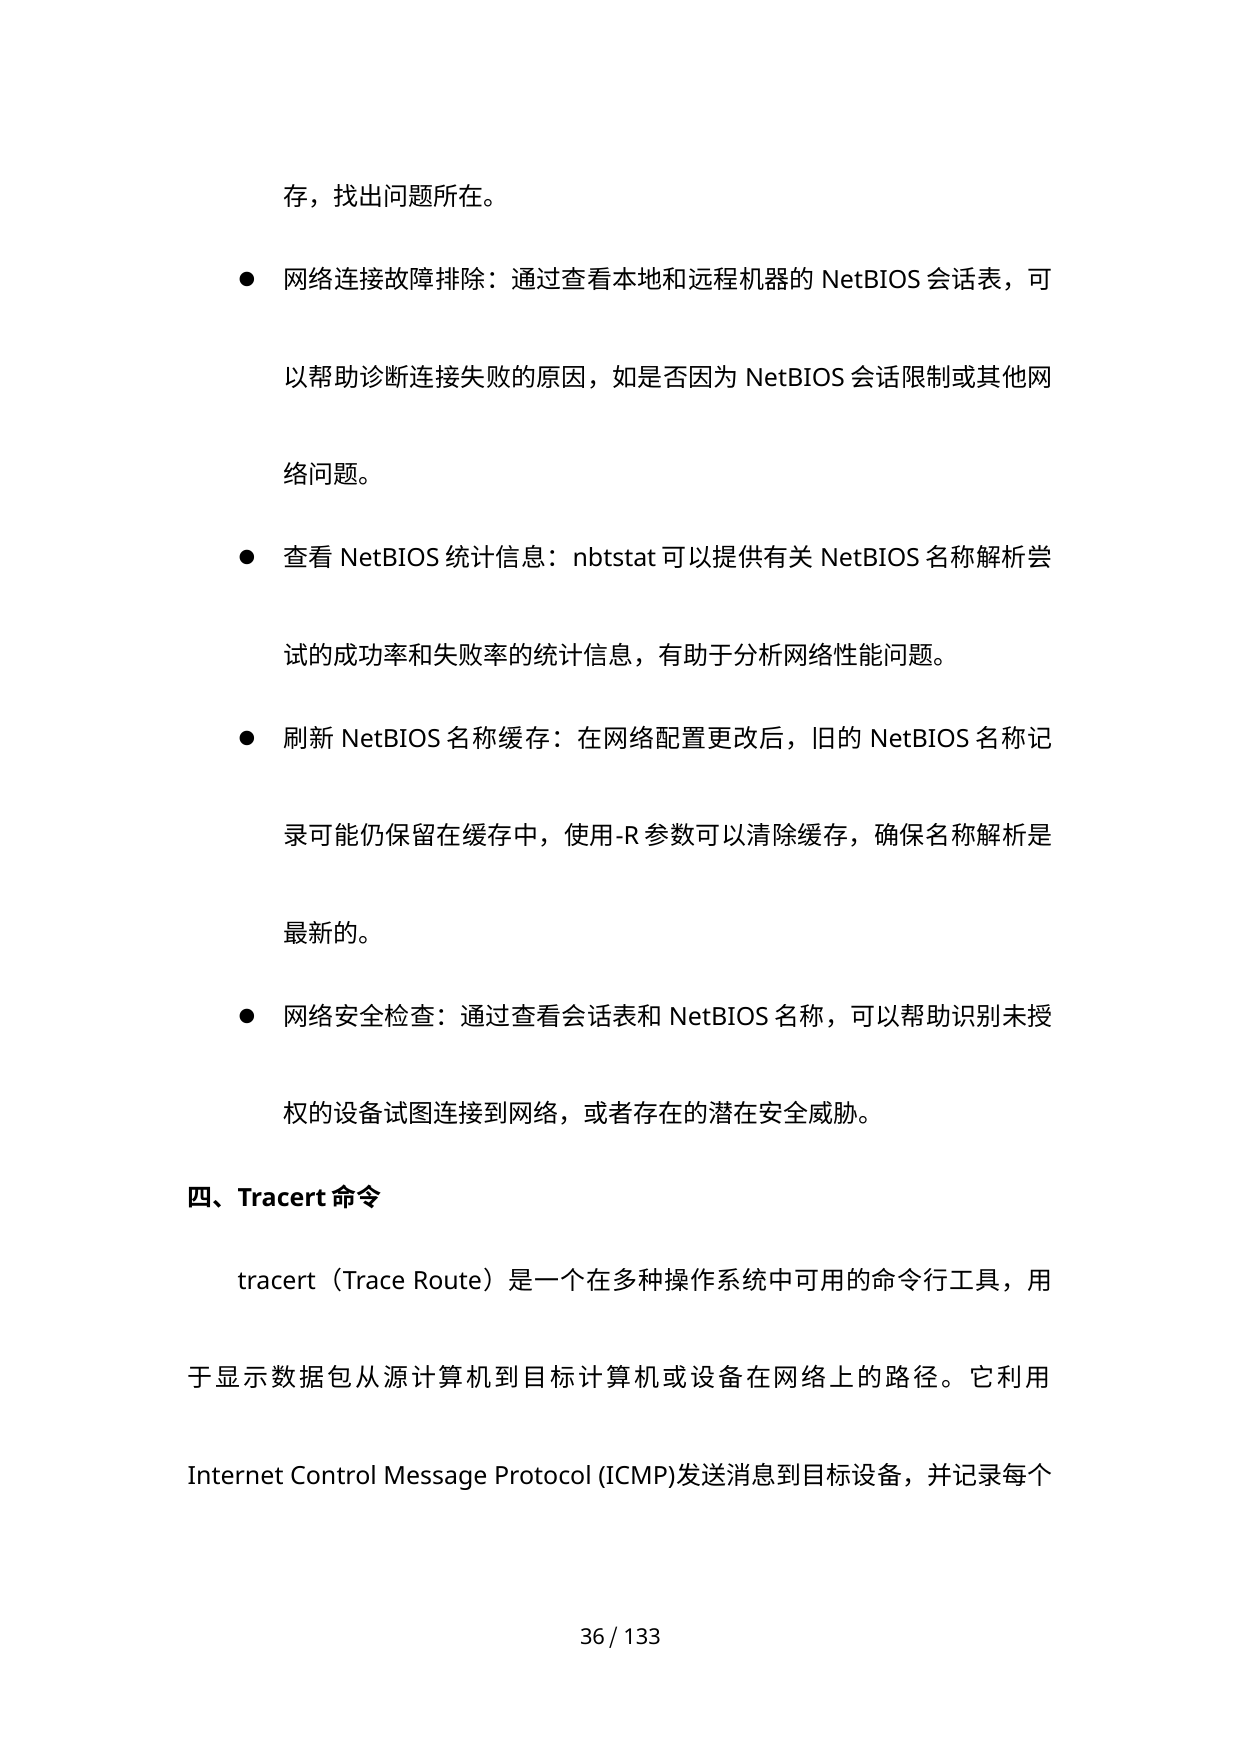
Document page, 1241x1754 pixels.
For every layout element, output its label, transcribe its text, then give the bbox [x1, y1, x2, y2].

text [187, 1246, 1053, 1506]
list 查看NetBIOS统计信息：nbtstat可以提供有关NetBIOS名称解析尝试的成功率和失败率的统计信息，有助于分析网络性能问题。 [237, 523, 1053, 686]
list 网络连接故障排除：通过查看本地和远程机器的NetBIOS会话表，可以帮助诊断连接失败的原因，如是否因为NetBIOS会话限制或其他网络问题。 [237, 245, 1053, 505]
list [237, 162, 1053, 227]
list 刷新NetBIOS名称缓存：在网络配置更改后，旧的NetBIOS名称记录可能仍保留在缓存中，使用-R参数可以清除缓存，确保名称解析是最新的。 [237, 704, 1053, 964]
text 四、Tracert命令 [187, 1163, 1053, 1228]
list 网络安全检查：通过查看会话表和NetBIOS名称，可以帮助识别未授权的设备试图连接到网络，或者存在的潜在安全威胁。 [237, 982, 1053, 1144]
